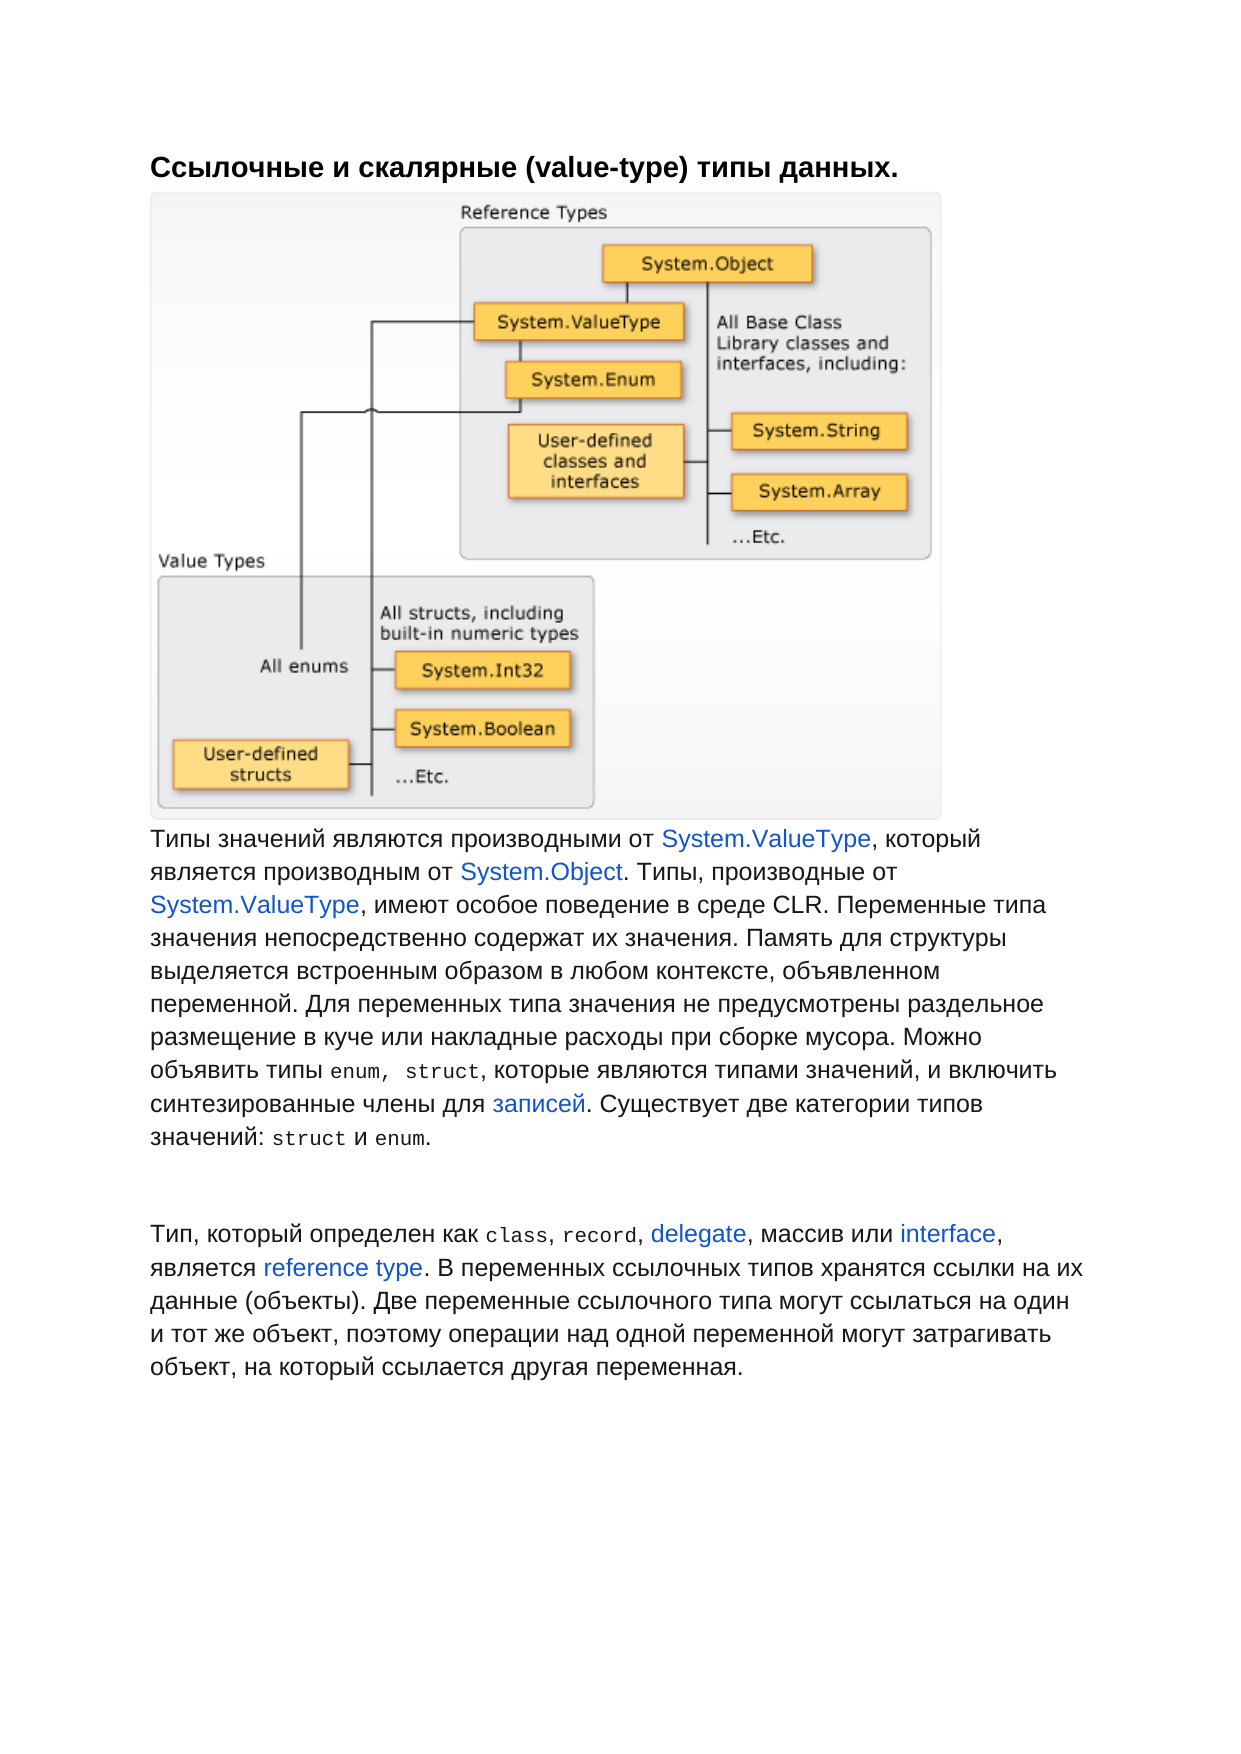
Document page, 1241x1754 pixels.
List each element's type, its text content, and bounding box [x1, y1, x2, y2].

text Тип, который определен как class, record, delegate, массив или interface, является reference type. В переменных ссылочных типов хранятся ссылки на их данные (объекты). Две переменные ссылочного типа могут ссылаться на один и тот же объект, поэтому операции над одной переменной могут затрагивать объект, на который ссылается другая переменная. [150, 1219, 1090, 1381]
subtitle Ссылочные и скалярные (value-type) типы данных. [150, 150, 1090, 183]
text Типы значений являются производными от System.ValueType, который является производным от System.Object. Типы, производные от System.ValueType, имеют особое поведение в среде CLR. Переменные типа значения непосредственно содержат их значения. Память для структуры выделяется встроенным образом в любом контексте, объявленном переменной. Для переменных типа значения не предусмотрены раздельное размещение в куче или накладные расходы при сборке мусора. Можно объявить типы enum, struct, которые являются типами значений, и включить синтезированные члены для записей. Существует две категории типов значений: struct и enum. [150, 824, 1090, 1152]
picture [150, 191, 943, 820]
